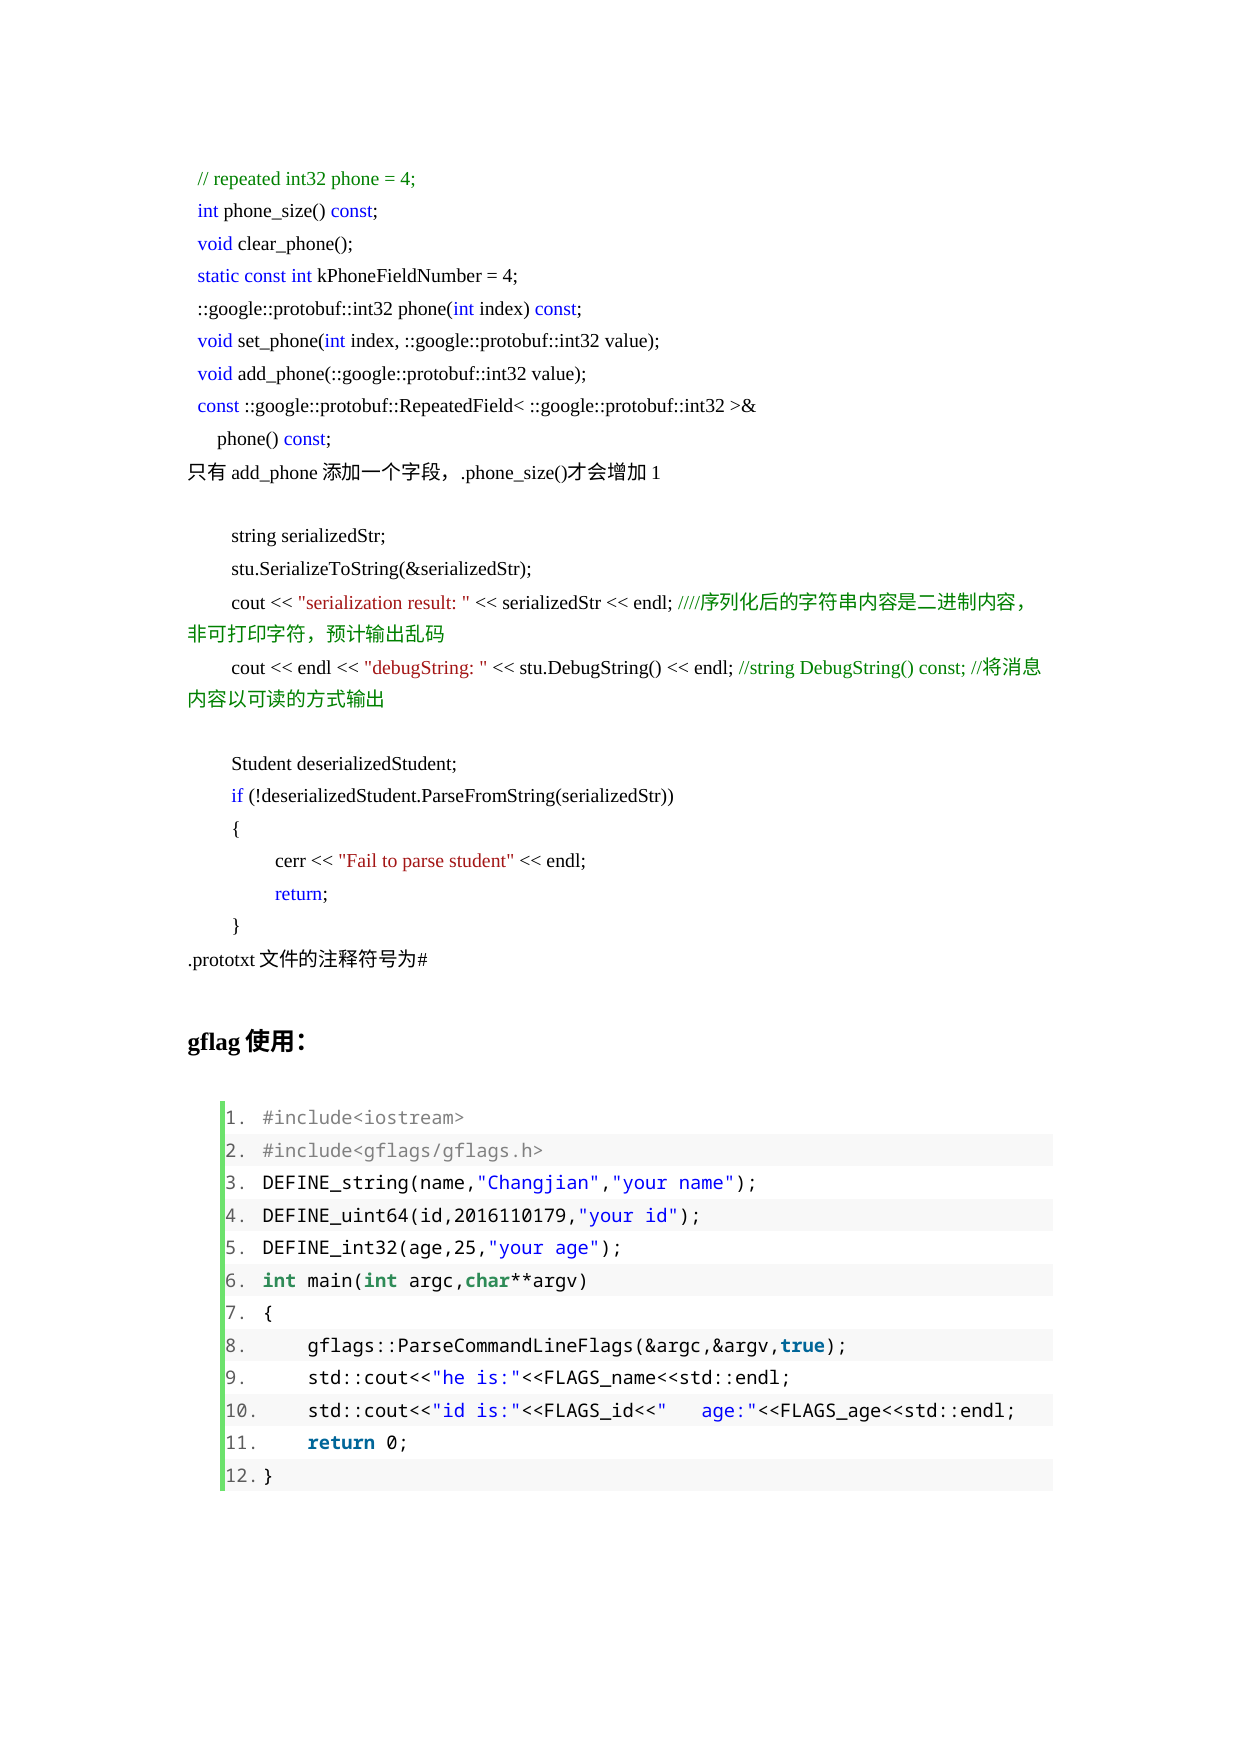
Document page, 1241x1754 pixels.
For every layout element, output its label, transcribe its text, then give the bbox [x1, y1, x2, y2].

list #include<gflags/gflags.h> [225, 1134, 1053, 1166]
text return; [187, 877, 1053, 909]
text cout << "serialization result: " << serializedStr << endl; ////序列化后的字符串内容是二进制内容，非可打印字符，预计输出乱码 [187, 584, 1053, 649]
list gflags::ParseCommandLineFlags(&argc,&argv,true); [225, 1329, 1053, 1361]
text { [187, 812, 1053, 844]
text cerr << "Fail to parse student" << endl; [187, 844, 1053, 877]
list int main(int argc,char**argv) [225, 1264, 1053, 1296]
text static const int kPhoneFieldNumber = 4; [187, 259, 1053, 292]
text Student deserializedStudent; [187, 747, 1053, 779]
text .prototxt文件的注释符号为# [187, 942, 1053, 974]
text void add_phone(::google::protobuf::int32 value); [187, 357, 1053, 389]
text void clear_phone(); [187, 227, 1053, 259]
list DEFINE_string(name,"Changjian","your name"); [225, 1166, 1053, 1199]
list #include<iostream> [225, 1101, 1053, 1134]
text ::google::protobuf::int32 phone(int index) const; [187, 292, 1053, 324]
list { [225, 1296, 1053, 1329]
subtitle gflag使用： [187, 1007, 1053, 1072]
text // repeated int32 phone = 4; [187, 162, 1053, 194]
list } [225, 1459, 1053, 1491]
text int phone_size() const; [187, 194, 1053, 227]
list DEFINE_int32(age,25,"your age"); [225, 1231, 1053, 1264]
list std::cout<<"id is:"<<FLAGS_id<<" age:"<<FLAGS_age<<std::endl; [225, 1394, 1053, 1426]
list std::cout<<"he is:"<<FLAGS_name<<std::endl; [225, 1361, 1053, 1394]
text const ::google::protobuf::RepeatedField< ::google::protobuf::int32 >& [187, 389, 1053, 422]
text phone() const; [187, 422, 1053, 454]
text void set_phone(int index, ::google::protobuf::int32 value); [187, 324, 1053, 357]
text if (!deserializedStudent.ParseFromString(serializedStr)) [187, 779, 1053, 812]
text cout << endl << "debugString: " << stu.DebugString() << endl; //string DebugString() const; //将消息内容以可读的方式输出 [187, 649, 1053, 714]
text 只有add_phone添加一个字段，.phone_size()才会增加1 [187, 454, 1053, 487]
text } [187, 909, 1053, 942]
text stu.SerializeToString(&serializedStr); [187, 552, 1053, 584]
list return 0; [225, 1426, 1053, 1459]
list DEFINE_uint64(id,2016110179,"your id"); [225, 1199, 1053, 1231]
text string serializedStr; [187, 519, 1053, 552]
